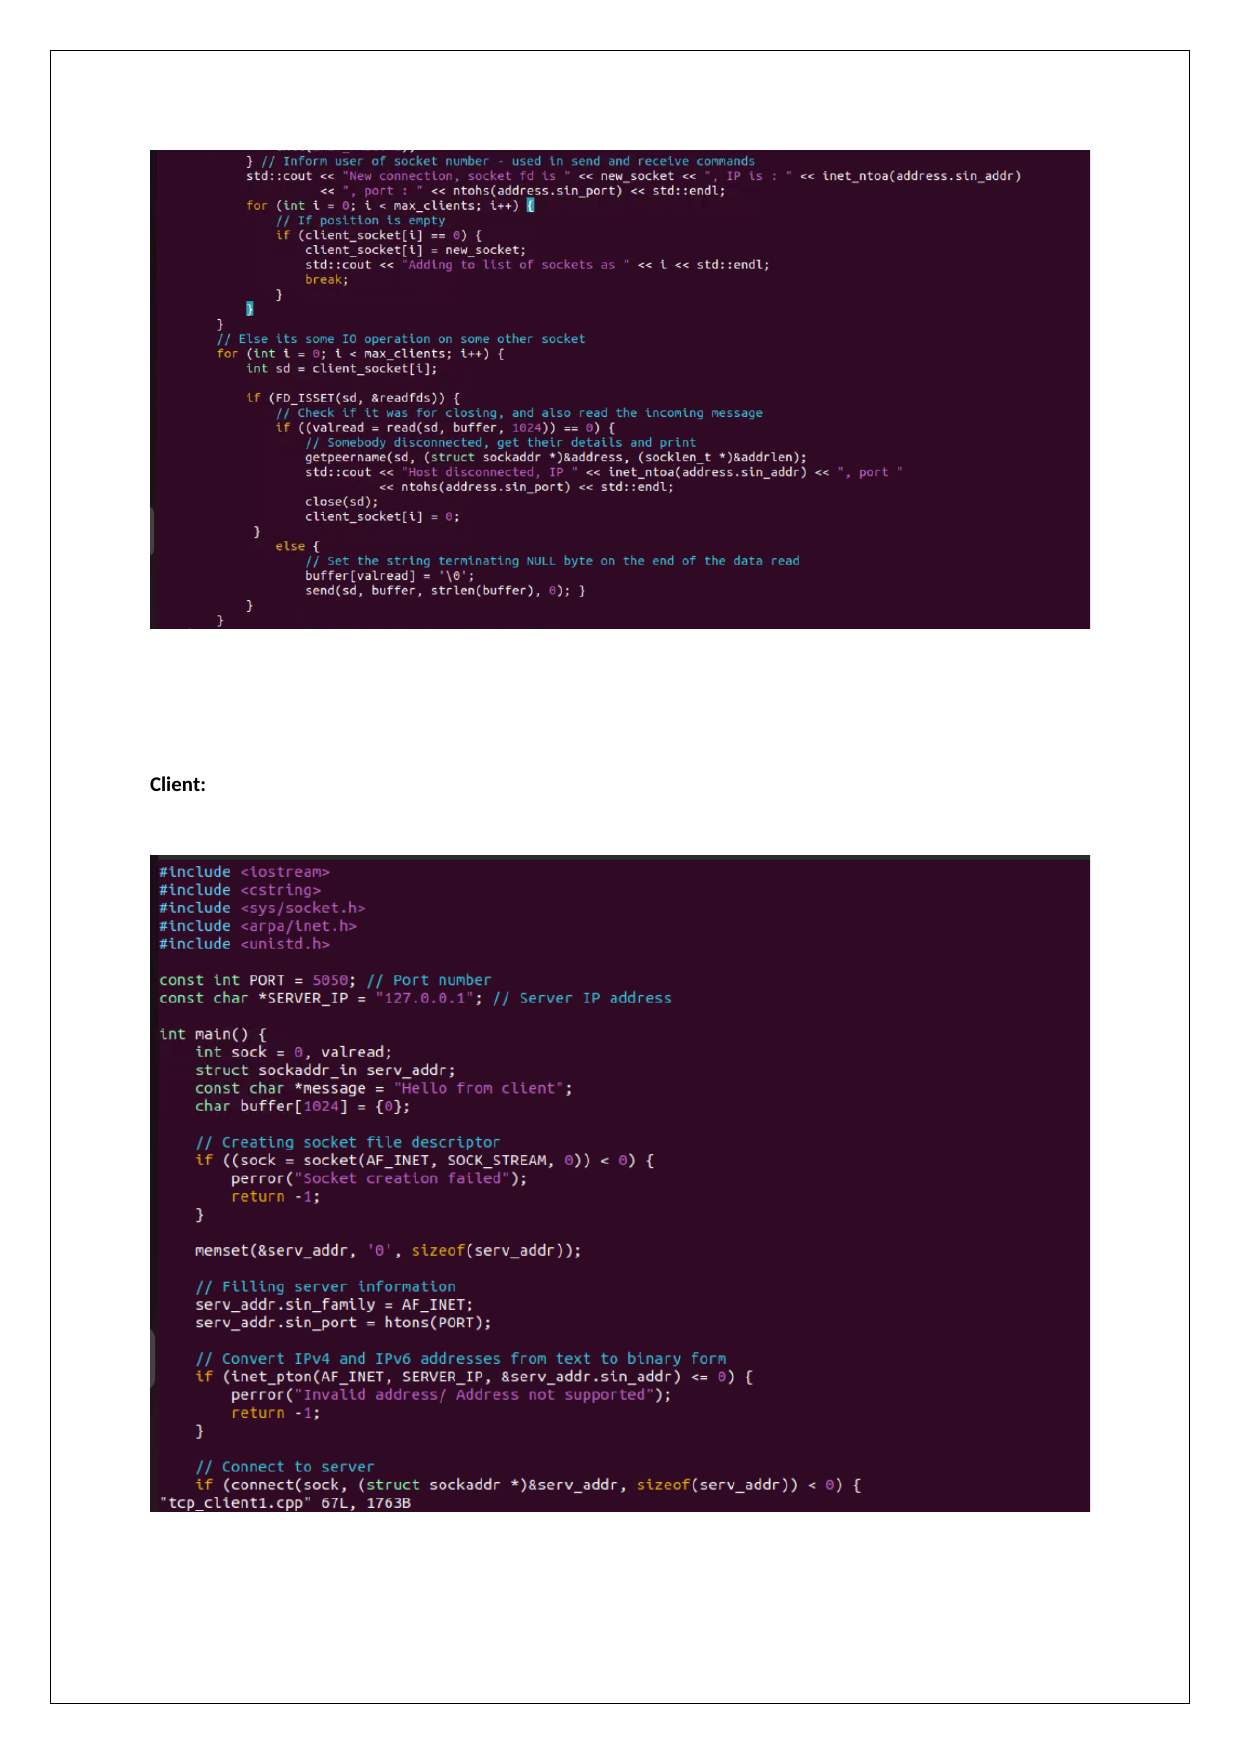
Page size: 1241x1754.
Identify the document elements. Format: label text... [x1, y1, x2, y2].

text Client: [150, 771, 1090, 797]
picture [150, 150, 1091, 629]
picture [150, 855, 1091, 1512]
